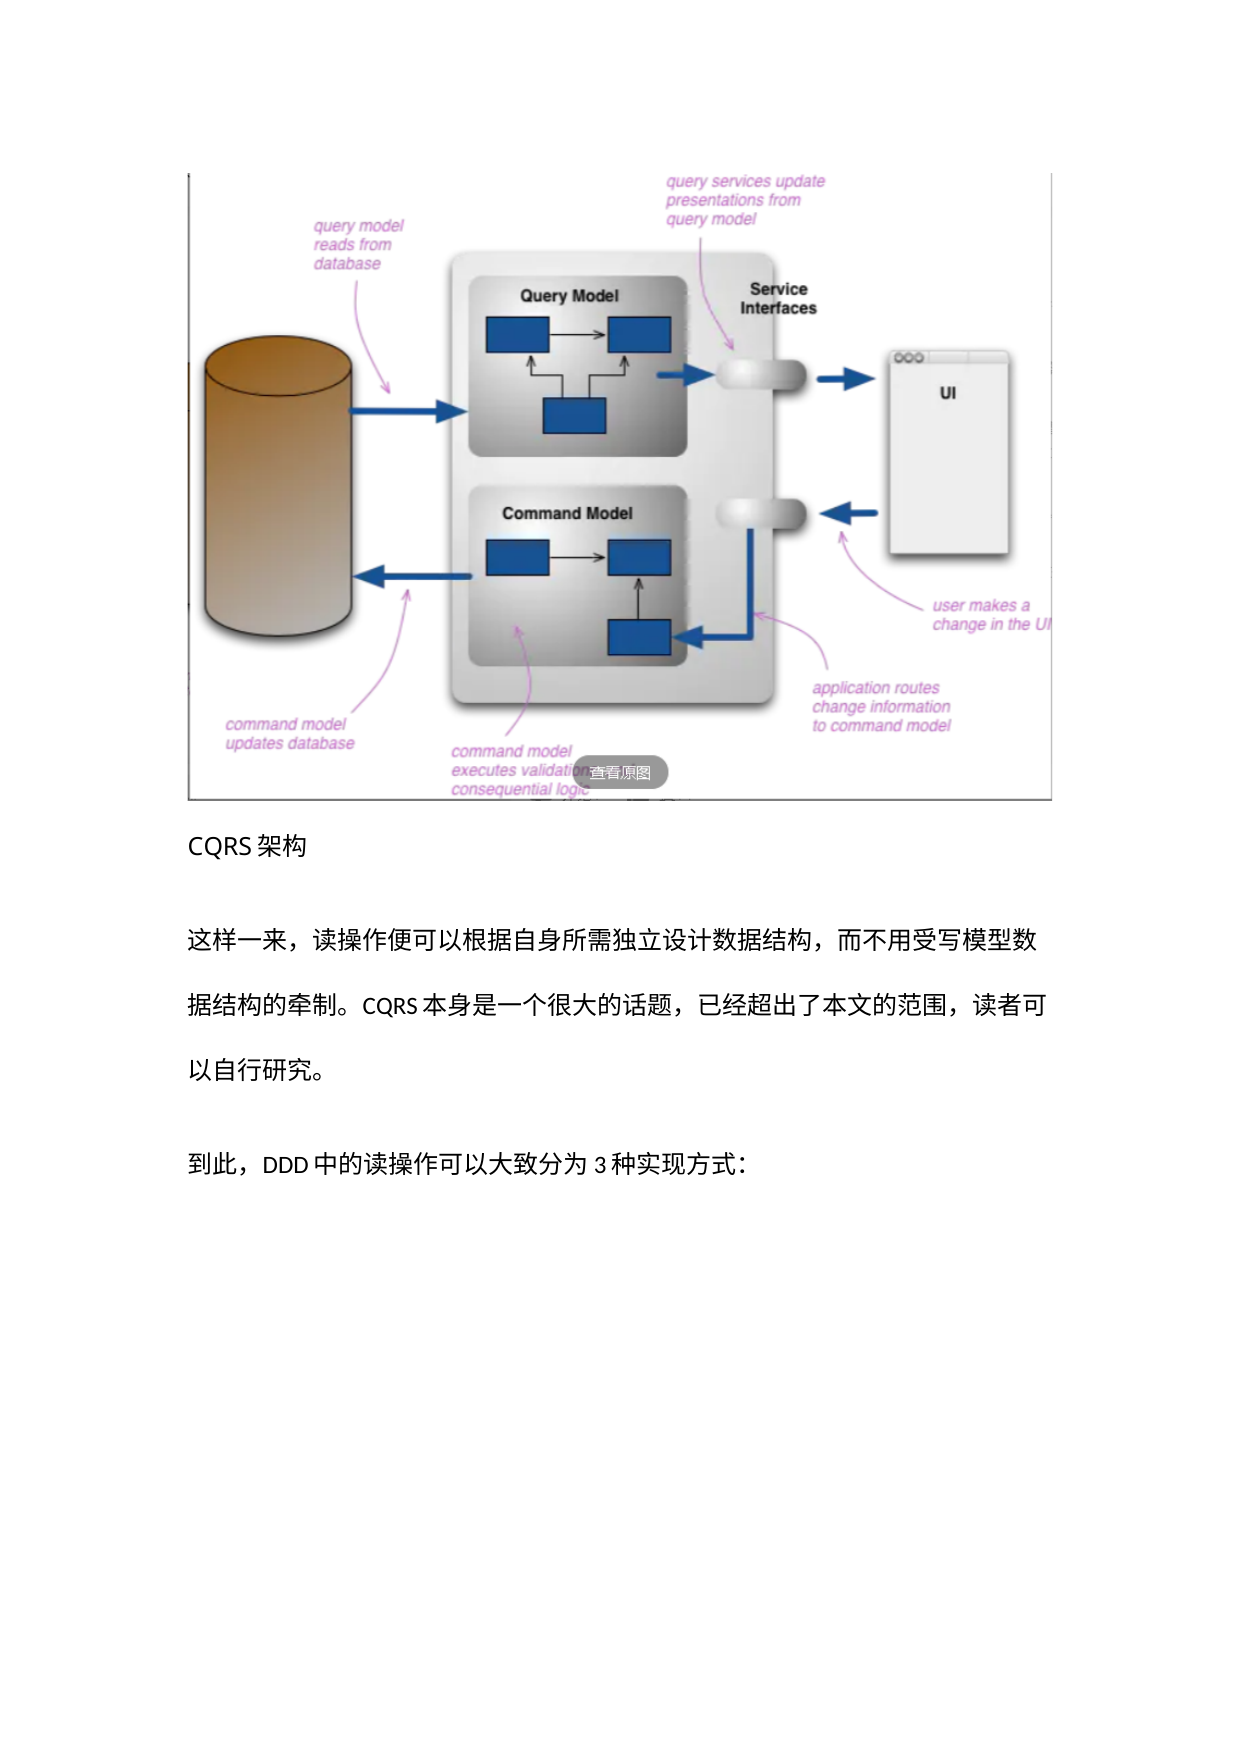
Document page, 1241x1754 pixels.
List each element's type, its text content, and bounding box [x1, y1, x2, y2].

picture [187, 173, 1053, 801]
text 这样一来，读操作便可以根据自身所需独立设计数据结构，而不用受写模型数据结构的牵制。CQRS本身是一个很大的话题，已经超出了本文的范围，读者可以自行研究。 [187, 906, 1053, 1101]
text CQRS架构 [187, 812, 1053, 877]
text 到此，DDD中的读操作可以大致分为3种实现方式： [187, 1130, 1053, 1195]
